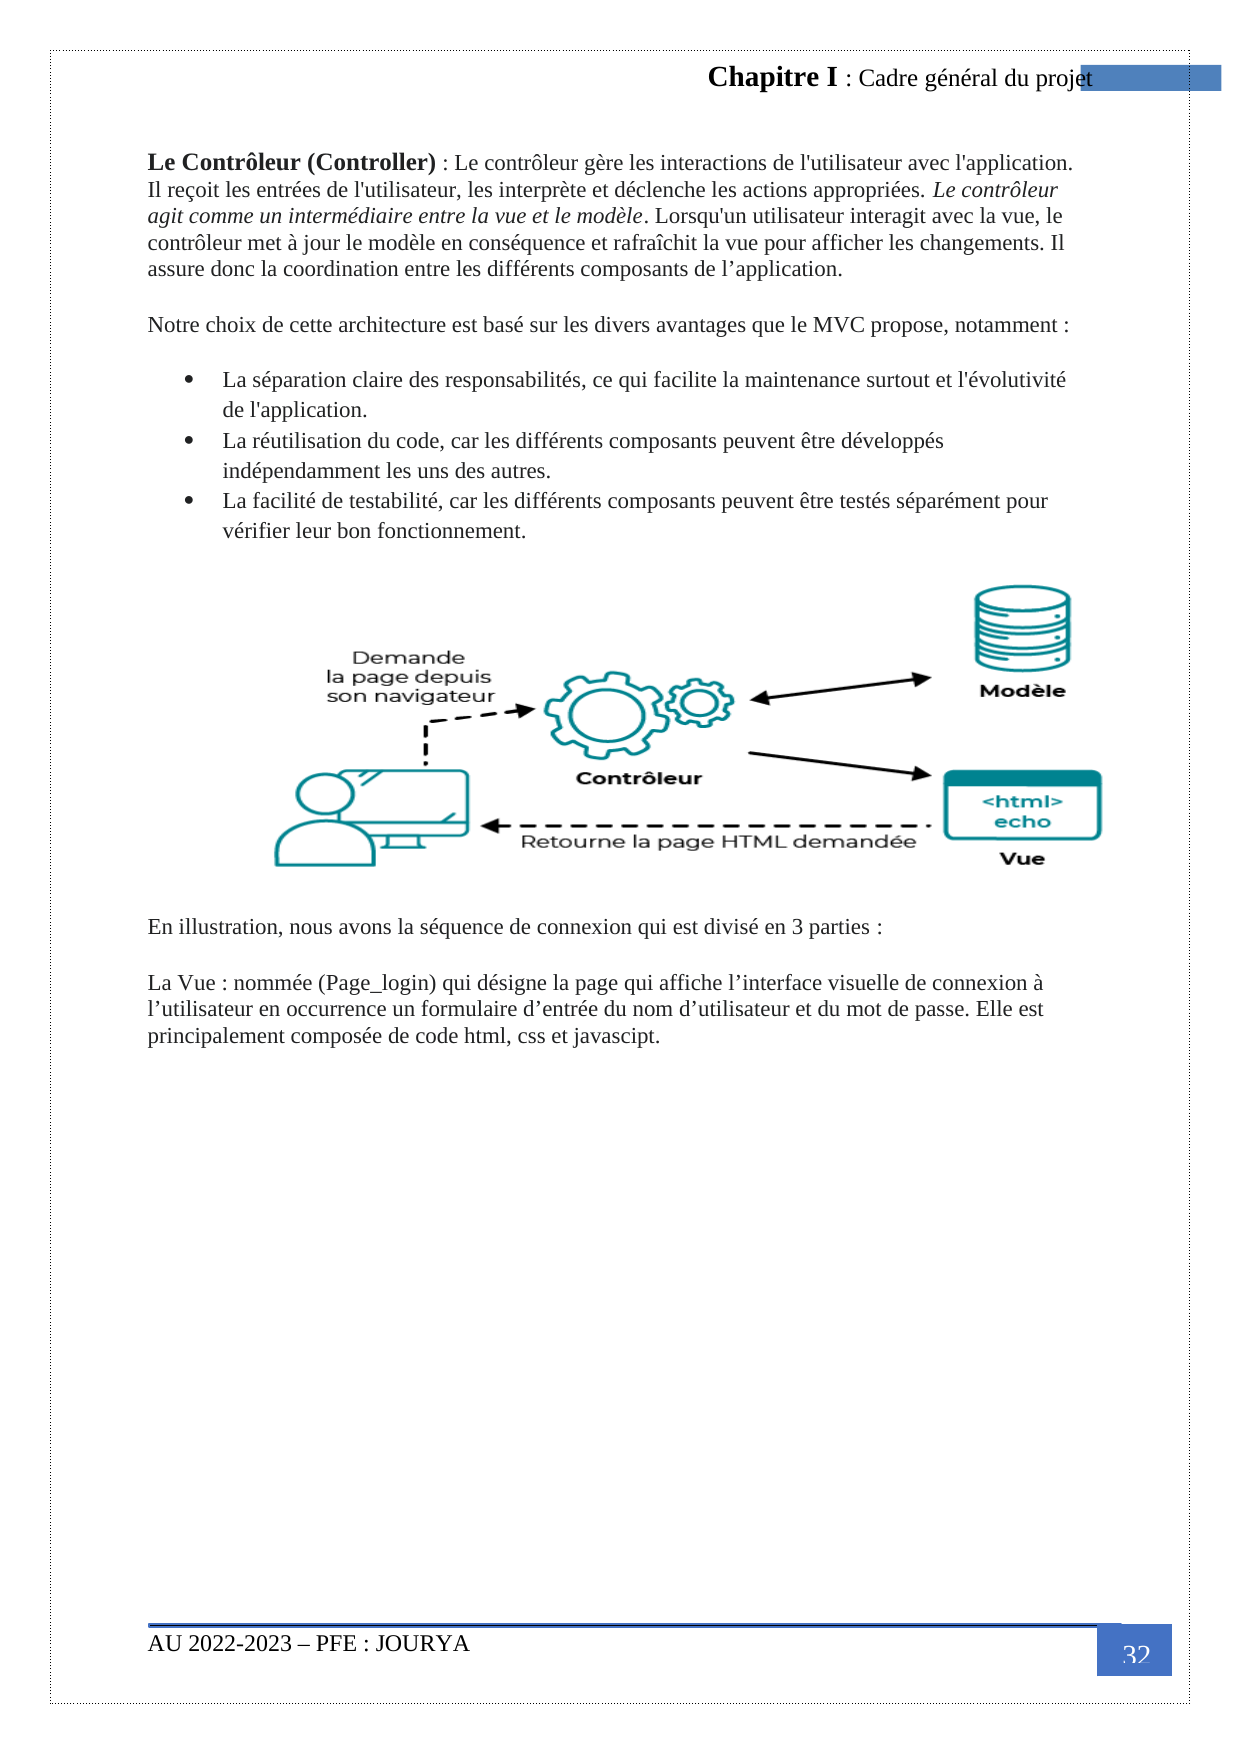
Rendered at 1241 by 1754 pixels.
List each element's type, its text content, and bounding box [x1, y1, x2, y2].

text La Vue : nommée (Page_login) qui désigne la page qui affiche l’interface visuelle de connexion à l’utilisateur en occurrence un formulaire d’entrée du nom d’utilisateur et du mot de passe. Elle est principalement composée de code html, css et javascipt. [147, 969, 1093, 1048]
text Le Contrôleur (Controller) : Le contrôleur gère les interactions de l'utilisateur avec l'application. Il reçoit les entrées de l'utilisateur, les interprète et déclenche les actions appropriées. Le contrôleur agit comme un intermédiaire entre la vue et le modèle. Lorsqu'un utilisateur interagit avec la vue, le contrôleur met à jour le modèle en conséquence et rafraîchit la vue pour afficher les changements. Il assure donc la coordination entre les différents composants de l’application. [147, 147, 1093, 282]
list La facilité de testabilité, car les différents composants peuvent être testés séparément pour vérifier leur bon fonctionnement. [185, 487, 1093, 544]
text En illustration, nous avons la séquence de connexion qui est divisé en 3 parties : [147, 913, 1093, 940]
list La séparation claire des responsabilités, ce qui facilite la maintenance surtout et l'évolutivité de l'application. [185, 366, 1093, 423]
text Notre choix de cette architecture est basé sur les divers avantages que le MVC propose, notamment : [147, 311, 1093, 337]
list La réutilisation du code, car les différents composants peuvent être développés indépendamment les uns des autres. [185, 427, 1093, 483]
picture [262, 576, 1116, 885]
